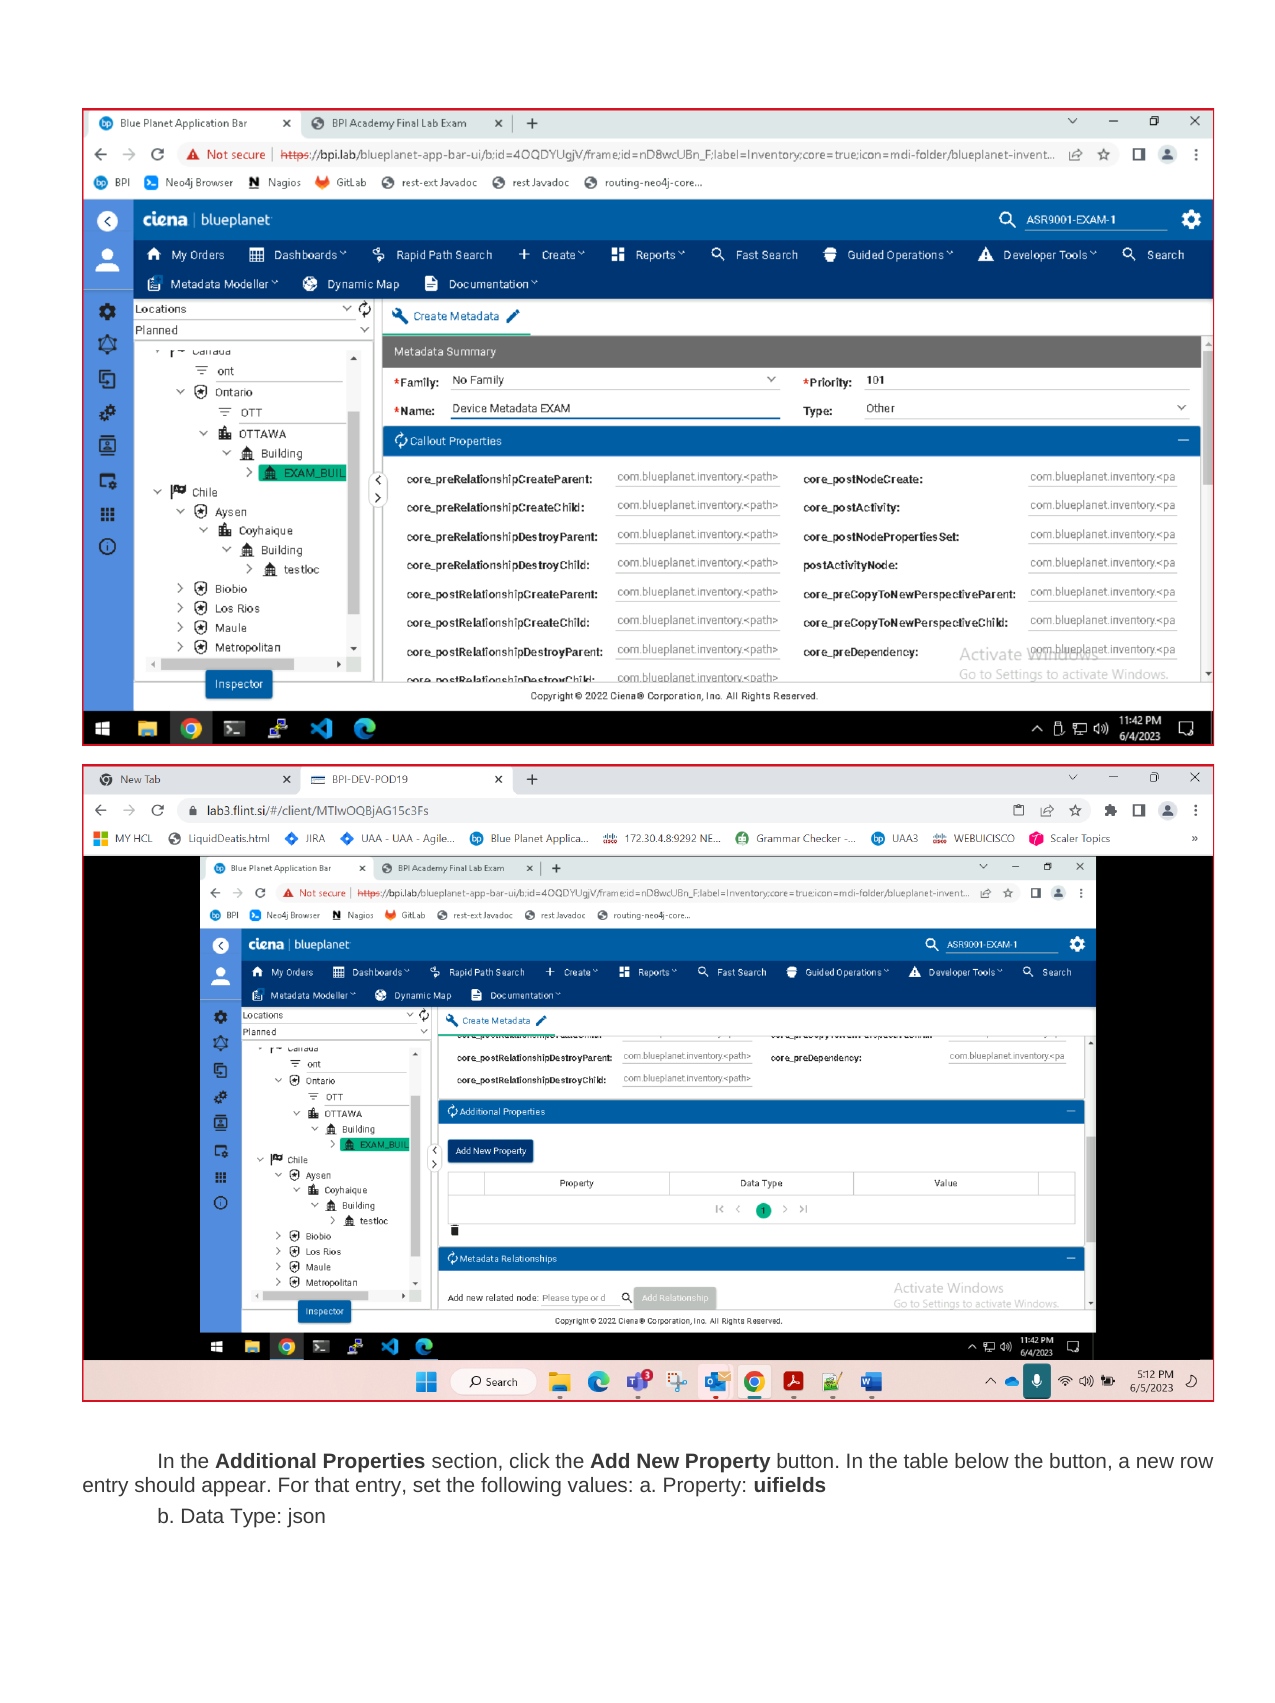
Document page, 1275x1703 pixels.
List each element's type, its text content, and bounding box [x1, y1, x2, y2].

list b. Data Type: json [82, 1504, 1214, 1528]
picture [82, 108, 1215, 746]
picture [82, 764, 1215, 1402]
list In the Additional Properties section, click the Add New Property button. In the table below the button, a new row entry should appear. For that entry, set the following values: a. Property: uifields [82, 1449, 1214, 1497]
